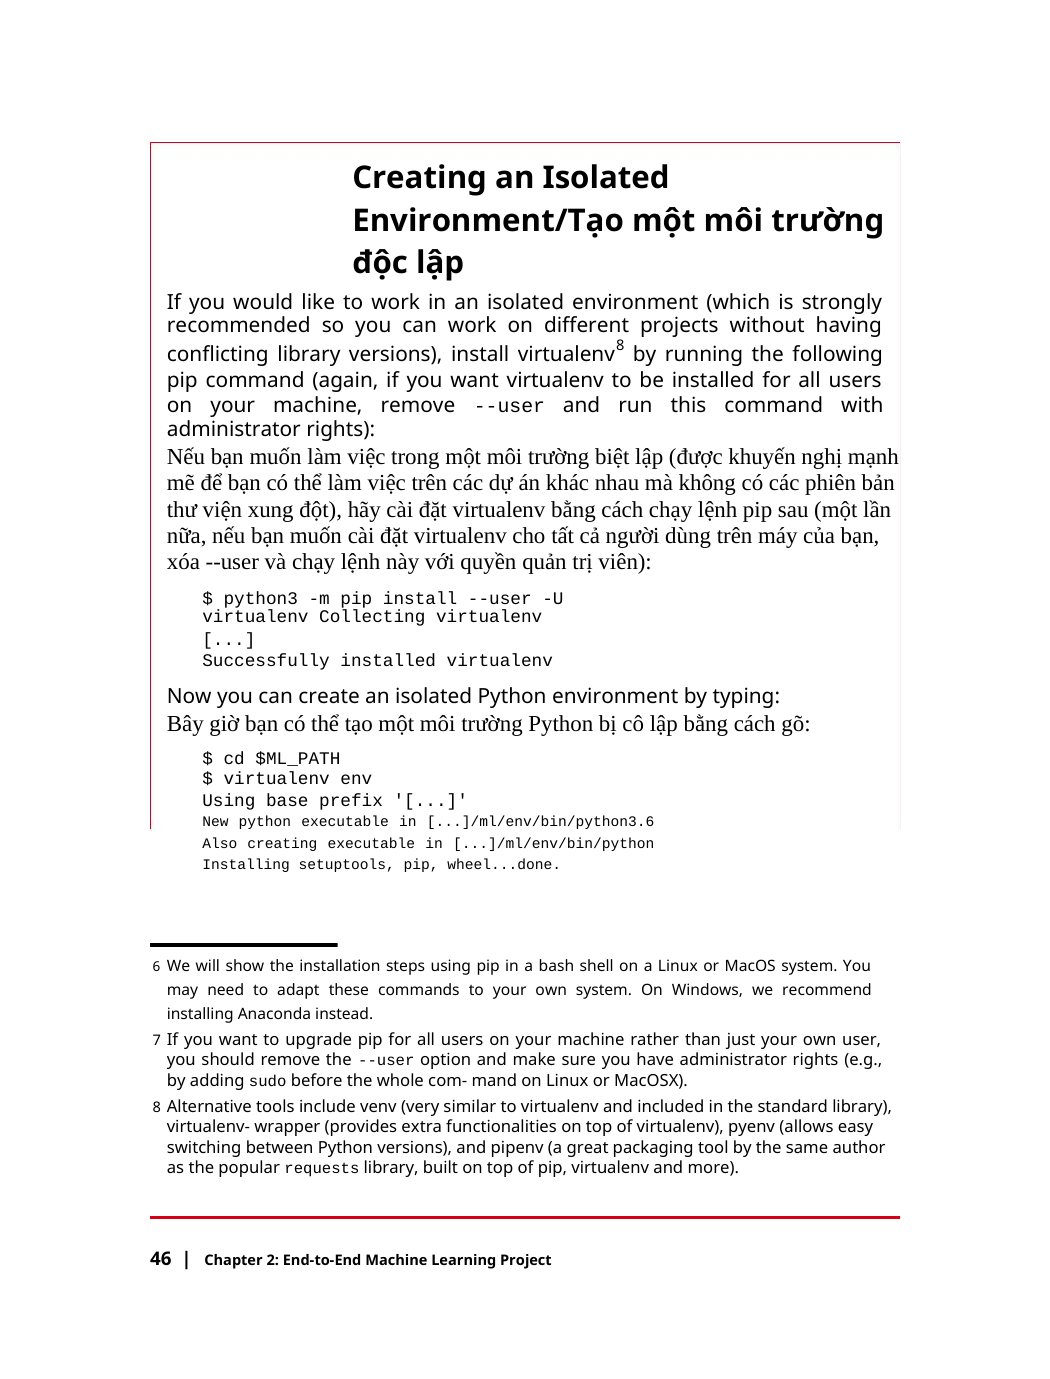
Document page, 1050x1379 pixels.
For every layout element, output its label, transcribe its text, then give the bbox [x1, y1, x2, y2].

text $ virtualenv env [202, 769, 900, 789]
text Successfully installed virtualenv [202, 650, 900, 670]
text Creating an Isolated Environment/Tạo một môi trường độc lập [352, 155, 900, 283]
text Using base prefix '[...]' [202, 791, 900, 811]
text $ python3 -m pip install --user -U virtualenv Collecting virtualenv [202, 589, 602, 628]
text Nếu bạn muốn làm việc trong một môi trường biệt lập (được khuyến nghị mạnh mẽ để bạn có thể làm việc trên các dự án khác nhau mà không có các phiên bản thư viện xung đột), hãy cài đặt virtualenv bằng cách chạy lệnh pip sau (một lần nữa, nếu bạn muốn cài đặt virtualenv cho tất cả người dùng trên máy của bạn, xóa --user và chạy lệnh này với quyền quản trị viên): [167, 443, 900, 575]
list If you want to upgrade pip for all users on your machine rather than just your own user, you should remove the --user option and make sure you have administrator rights (e.g., by adding sudo before the whole com‐ mand on Linux or MacOSX). [152, 1028, 883, 1091]
text Now you can create an isolated Python environment by typing: [167, 681, 900, 709]
text If you would like to work in an isolated environment (which is strongly recommended so you can work on different projects without having conflicting library versions), install virtualenv8 by running the following pip command (again, if you want virtualenv to be installed for all users on your machine, remove --user and run this command with administrator rights): [167, 289, 883, 443]
list Alternative tools include venv (very similar to virtualenv and included in the standard library), virtualenv‐ wrapper (provides extra functionalities on top of virtualenv), pyenv (allows easy switching between Python versions), and pipenv (a great packaging tool by the same author as the popular requests library, built on top of pip, virtualenv and more). [152, 1096, 896, 1179]
text 46 | Chapter 2: End-to-End Machine Learning Project [150, 1245, 900, 1271]
text New python executable in [...]/ml/env/bin/python3.6 Also creating executable in [...]/ml/env/bin/python Installing setuptools, pip, wheel...done. [202, 814, 654, 874]
picture [150, 142, 901, 831]
picture [150, 943, 338, 947]
text [...] [202, 629, 900, 649]
text Bây giờ bạn có thể tạo một môi trường Python bị cô lập bằng cách gõ: [150, 709, 900, 736]
list We will show the installation steps using pip in a bash shell on a Linux or MacOS system. You may need to adapt these commands to your own system. On Windows, we recommend installing Anaconda instead. [152, 955, 873, 1024]
text $ cd $ML_PATH [202, 748, 900, 768]
